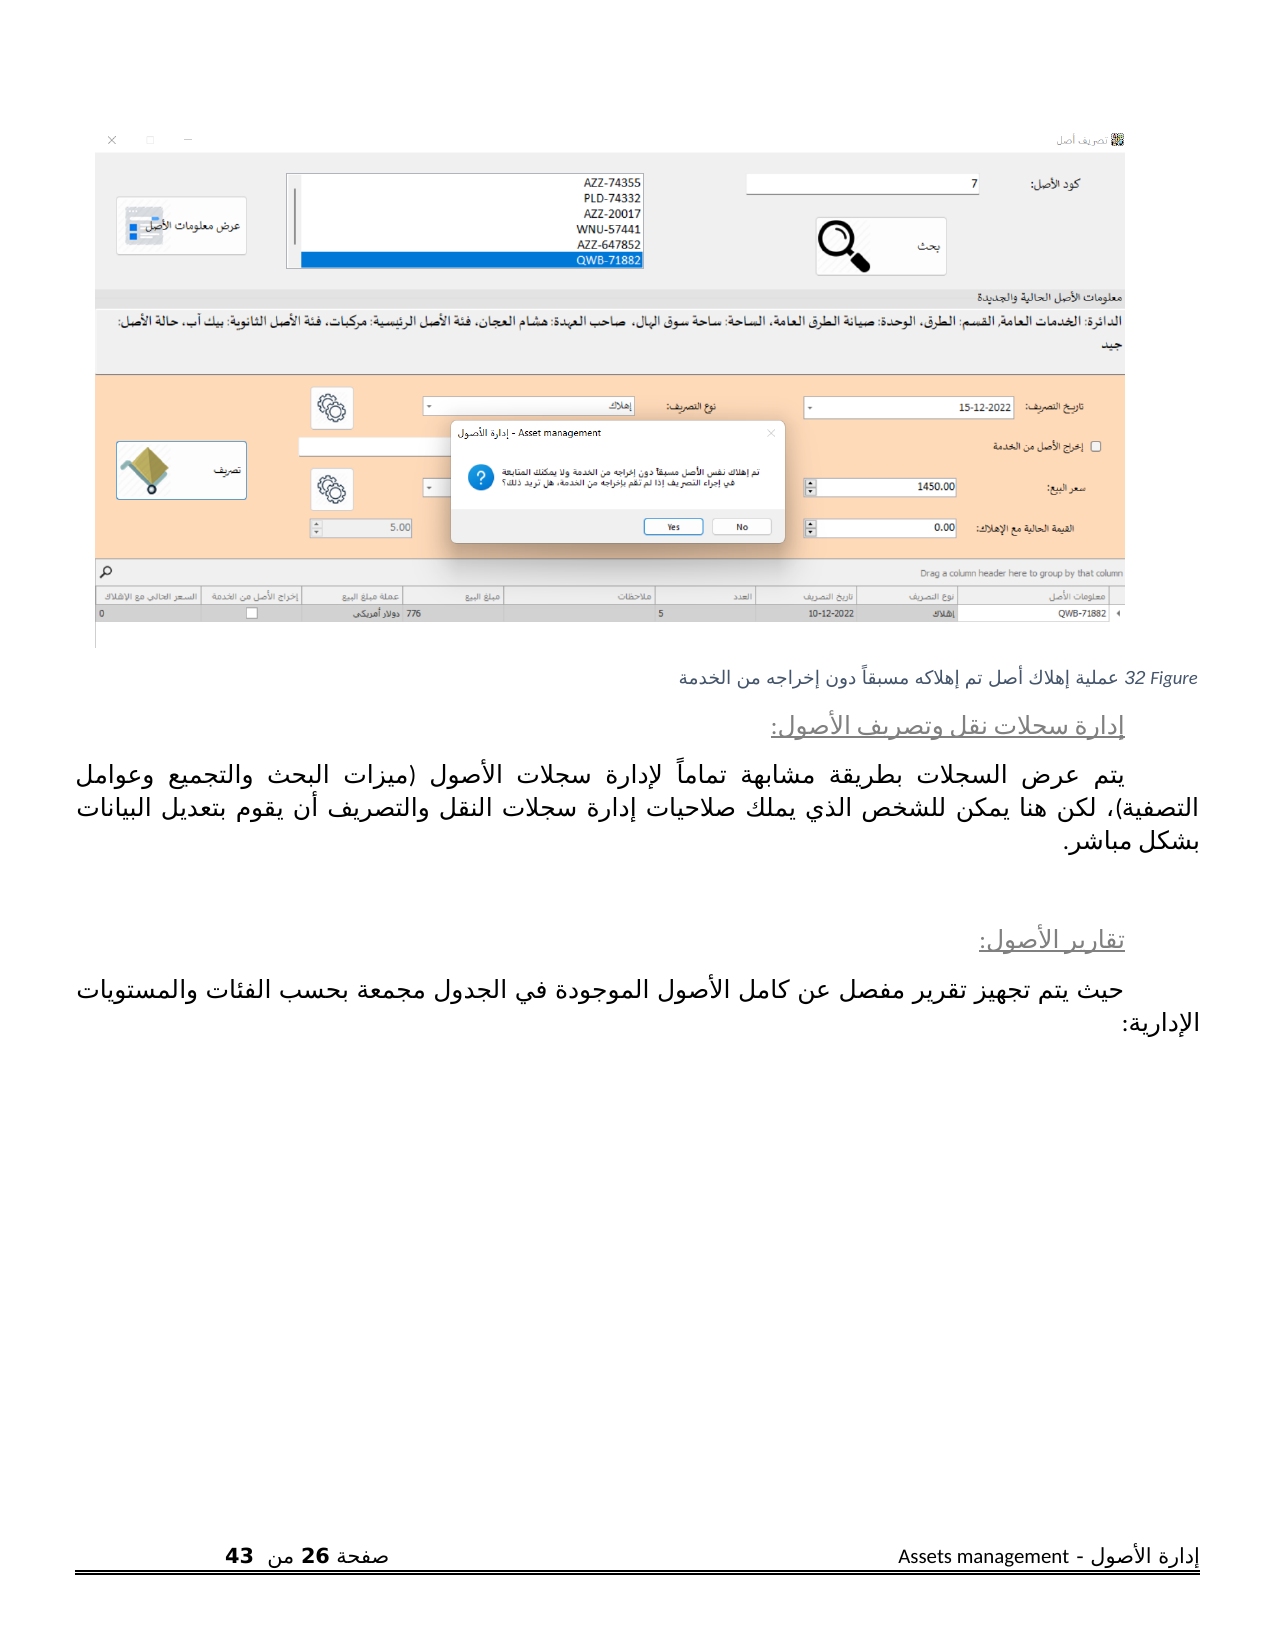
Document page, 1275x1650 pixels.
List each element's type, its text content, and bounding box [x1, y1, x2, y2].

picture [95, 131, 1125, 648]
text Figure 32 عملية إهلاك أصل تم إهلاكه مسبقاً دون إخراجه من الخدمة [75, 666, 1200, 689]
text يتم عرض السجلات بطريقة مشابهة تماماً لإدارة سجلات الأصول (ميزات البحث والتجميع وعوامل التصفية)، لكن هنا يمكن للشخص الذي يملك صلاحيات إدارة سجلات النقل والتصريف أن يقوم بتعديل البيانات بشكل مباشر. [75, 759, 1200, 856]
subtitle إدارة سجلات نقل وتصريف الأصول: [75, 710, 1200, 740]
text حيث يتم تجهيز تقرير مفصل عن كامل الأصول الموجودة في الجدول مجمعة بحسب الفئات والمستويات الإدارية: [75, 974, 1200, 1037]
subtitle تقارير الأصول: [75, 924, 1200, 955]
